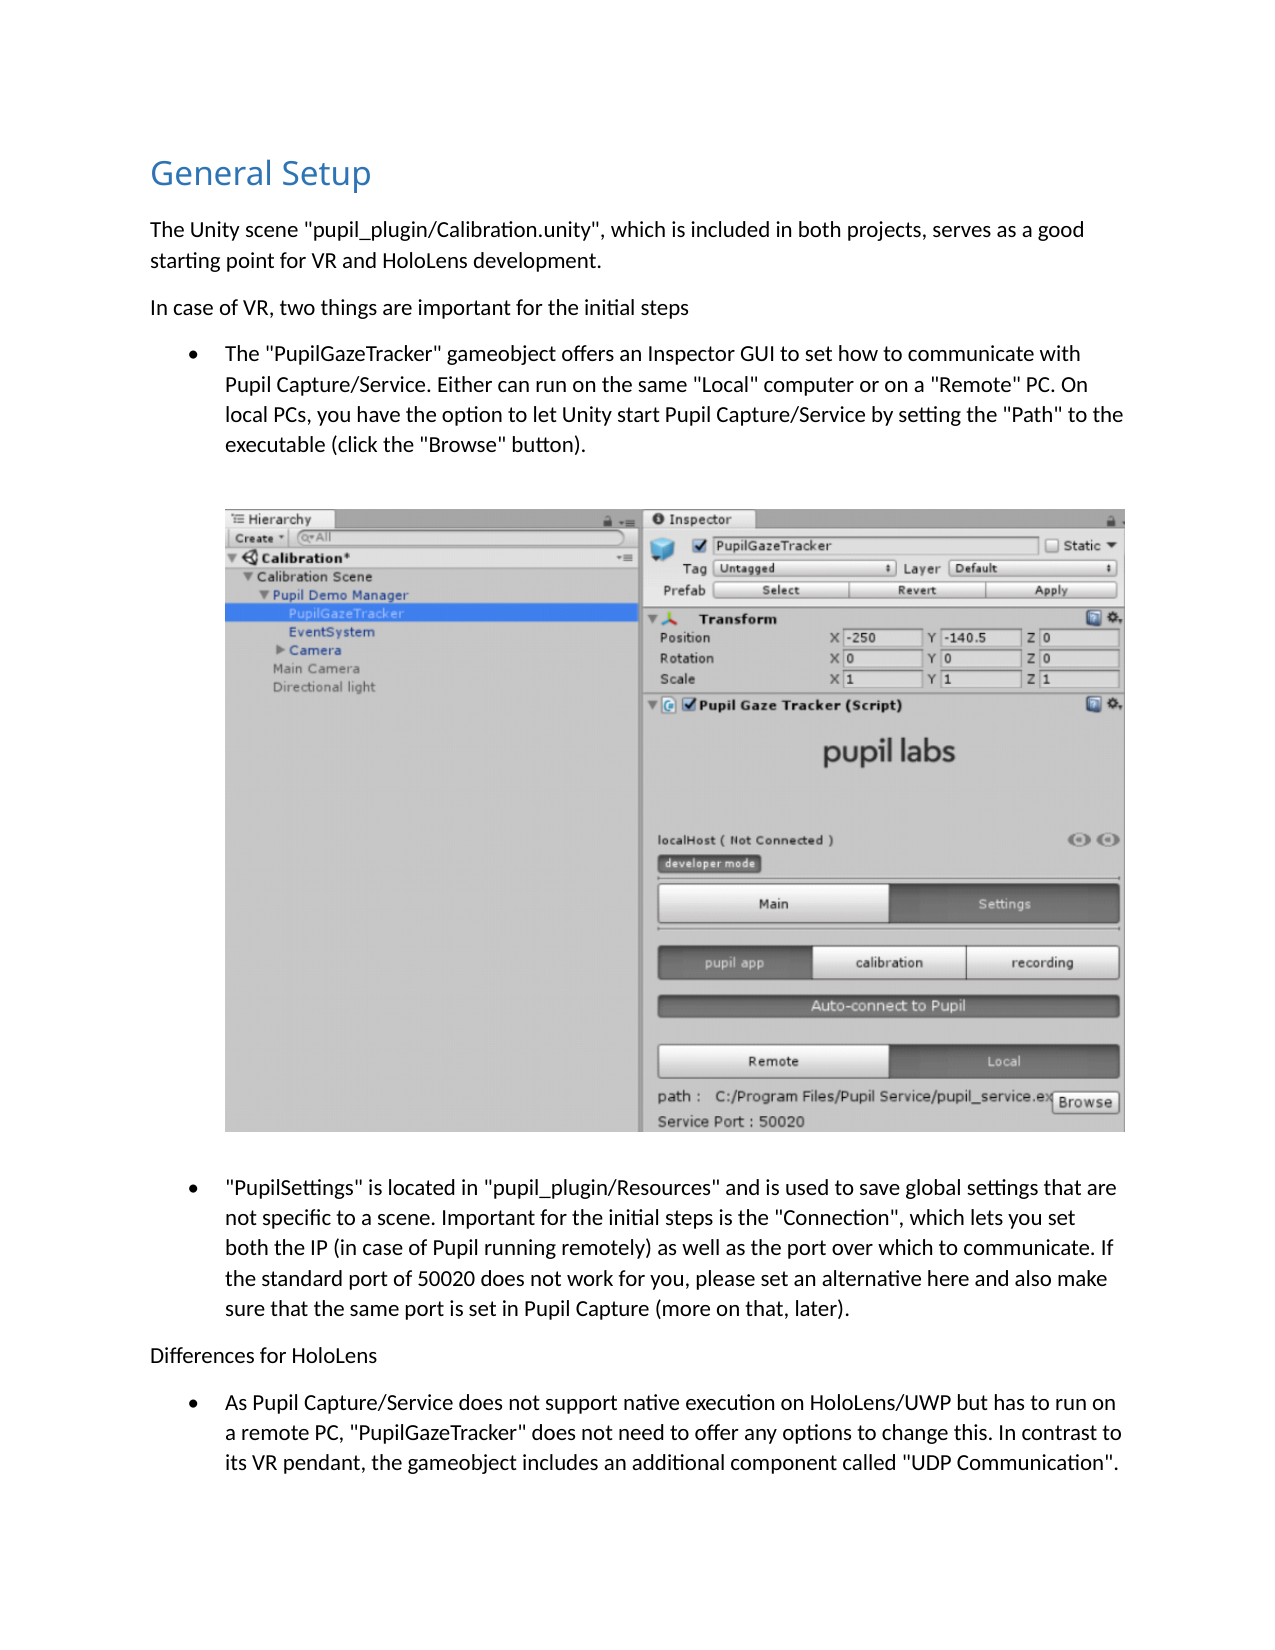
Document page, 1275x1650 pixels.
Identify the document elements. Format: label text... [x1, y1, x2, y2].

subtitle General Setup [150, 150, 1125, 195]
list The "PupilGazeTracker" gameobject offers an Inspector GUI to set how to communicate with Pupil Capture/Service. Either can run on the same "Local" computer or on a "Remote" PC. On local PCs, you have the option to let Unity start Pupil Capture/Service by setting the "Path" to the executable (click the "Browse" button). [187, 339, 1125, 1154]
text Differences for HoloLens [150, 1341, 1125, 1369]
text The Unity scene "pupil_plugin/Calibration.unity", which is included in both projects, serves as a good starting point for VR and HoloLens development. [150, 216, 1125, 274]
list "PupilSettings" is located in "pupil_plugin/Resources" and is used to save global settings that are not specific to a scene. Important for the initial steps is the "Connection", which lets you set both the IP (in case of Pupil running remotely) as well as the port over which to communicate. If the standard port of 50020 does not work for you, please set an alternative here and also make sure that the same port is set in Pupil Capture (more on that, later). [187, 1173, 1125, 1322]
text In case of VR, two things are important for the initial steps [150, 293, 1125, 321]
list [187, 1388, 1125, 1476]
